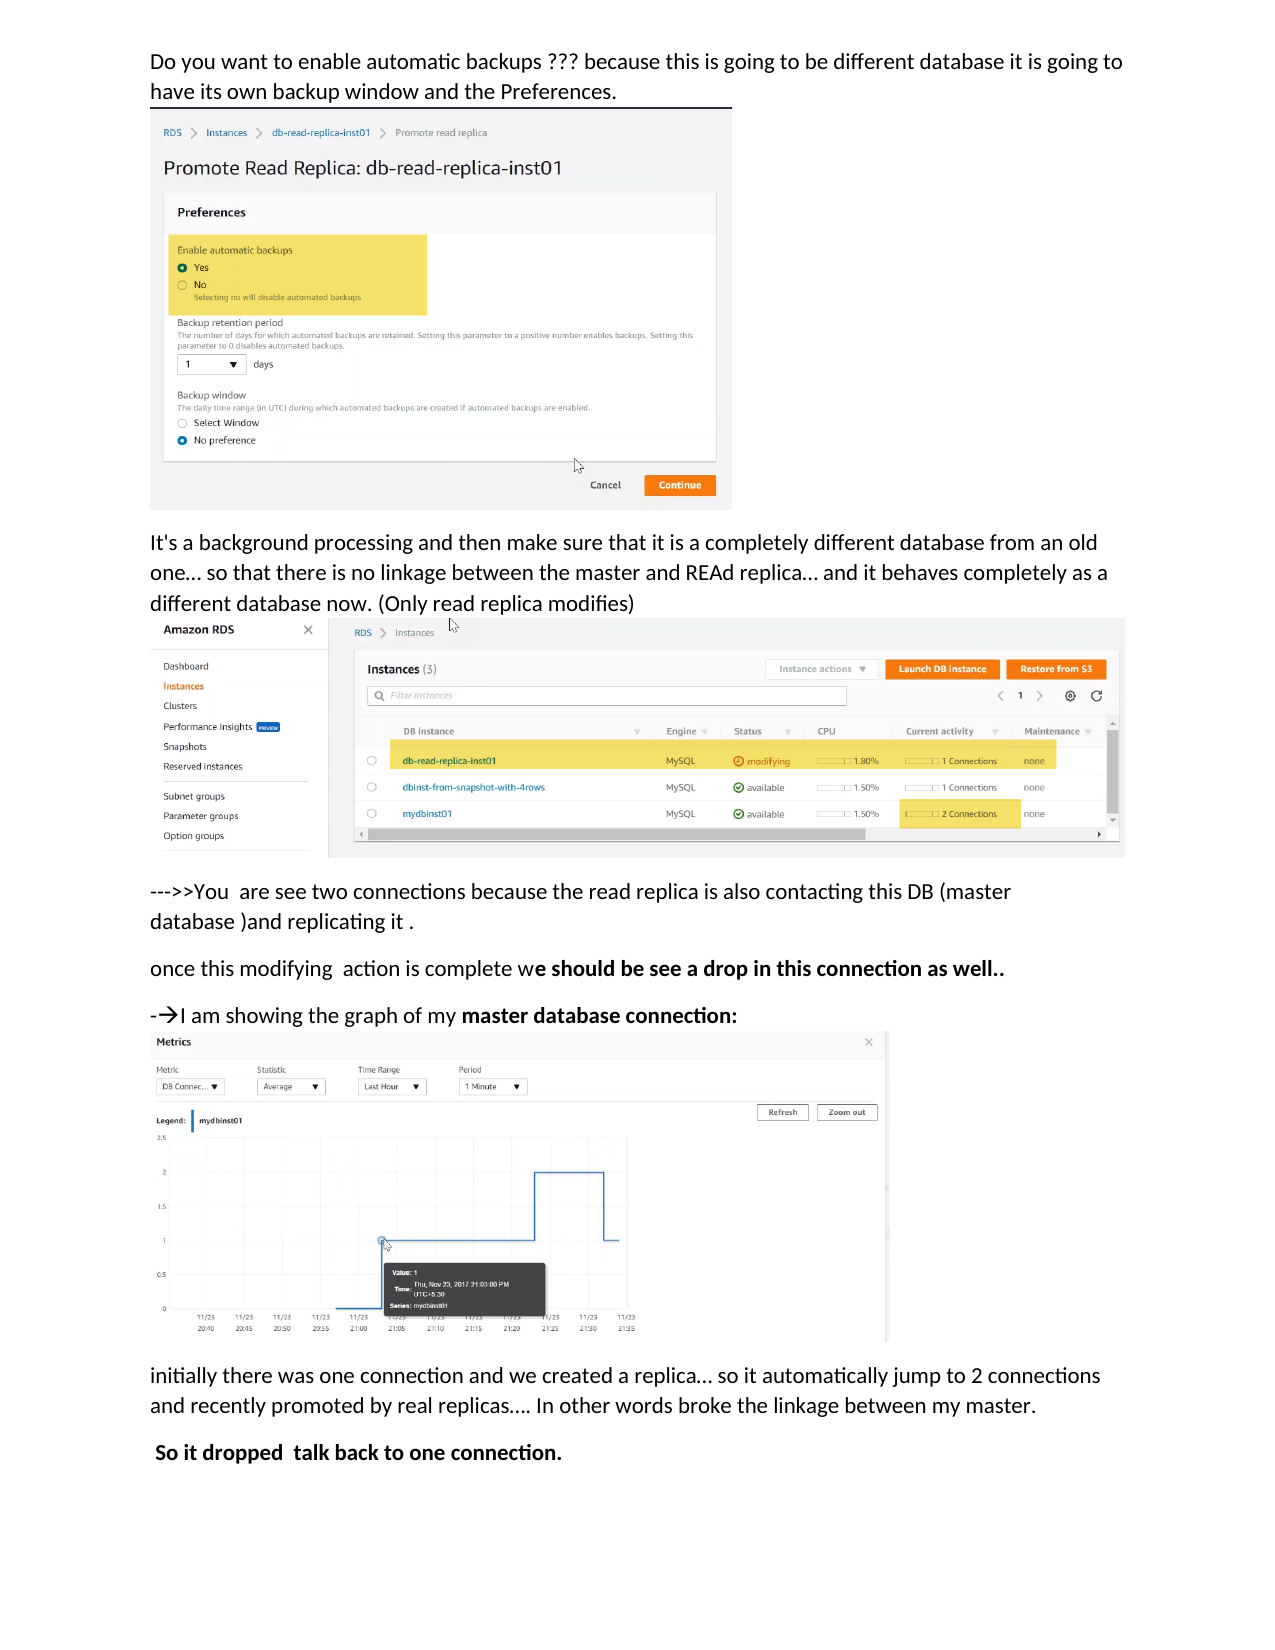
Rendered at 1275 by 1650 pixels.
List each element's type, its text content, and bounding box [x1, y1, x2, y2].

picture [150, 618, 1125, 858]
picture [150, 107, 733, 510]
text initially there was one connection and we created a replica… so it automatically jump to 2 connections and recently promoted by real replicas…. In other words broke the linkage between my master. [150, 1361, 1125, 1419]
text It's a background processing and then make sure that it is a completely different database from an old one… so that there is no linkage between the master and REAd replica… and it behaves completely as a different database now. (Only read replica modifies) [150, 528, 1125, 618]
text --->>You are see two connections because the read replica is also contacting this DB (master database )and replicating it . [150, 877, 1125, 935]
text once this modifying action is complete we should be see a drop in this connection as well.. [150, 954, 1125, 982]
text So it dropped talk back to one connection. [150, 1438, 1125, 1466]
picture [150, 1031, 890, 1342]
